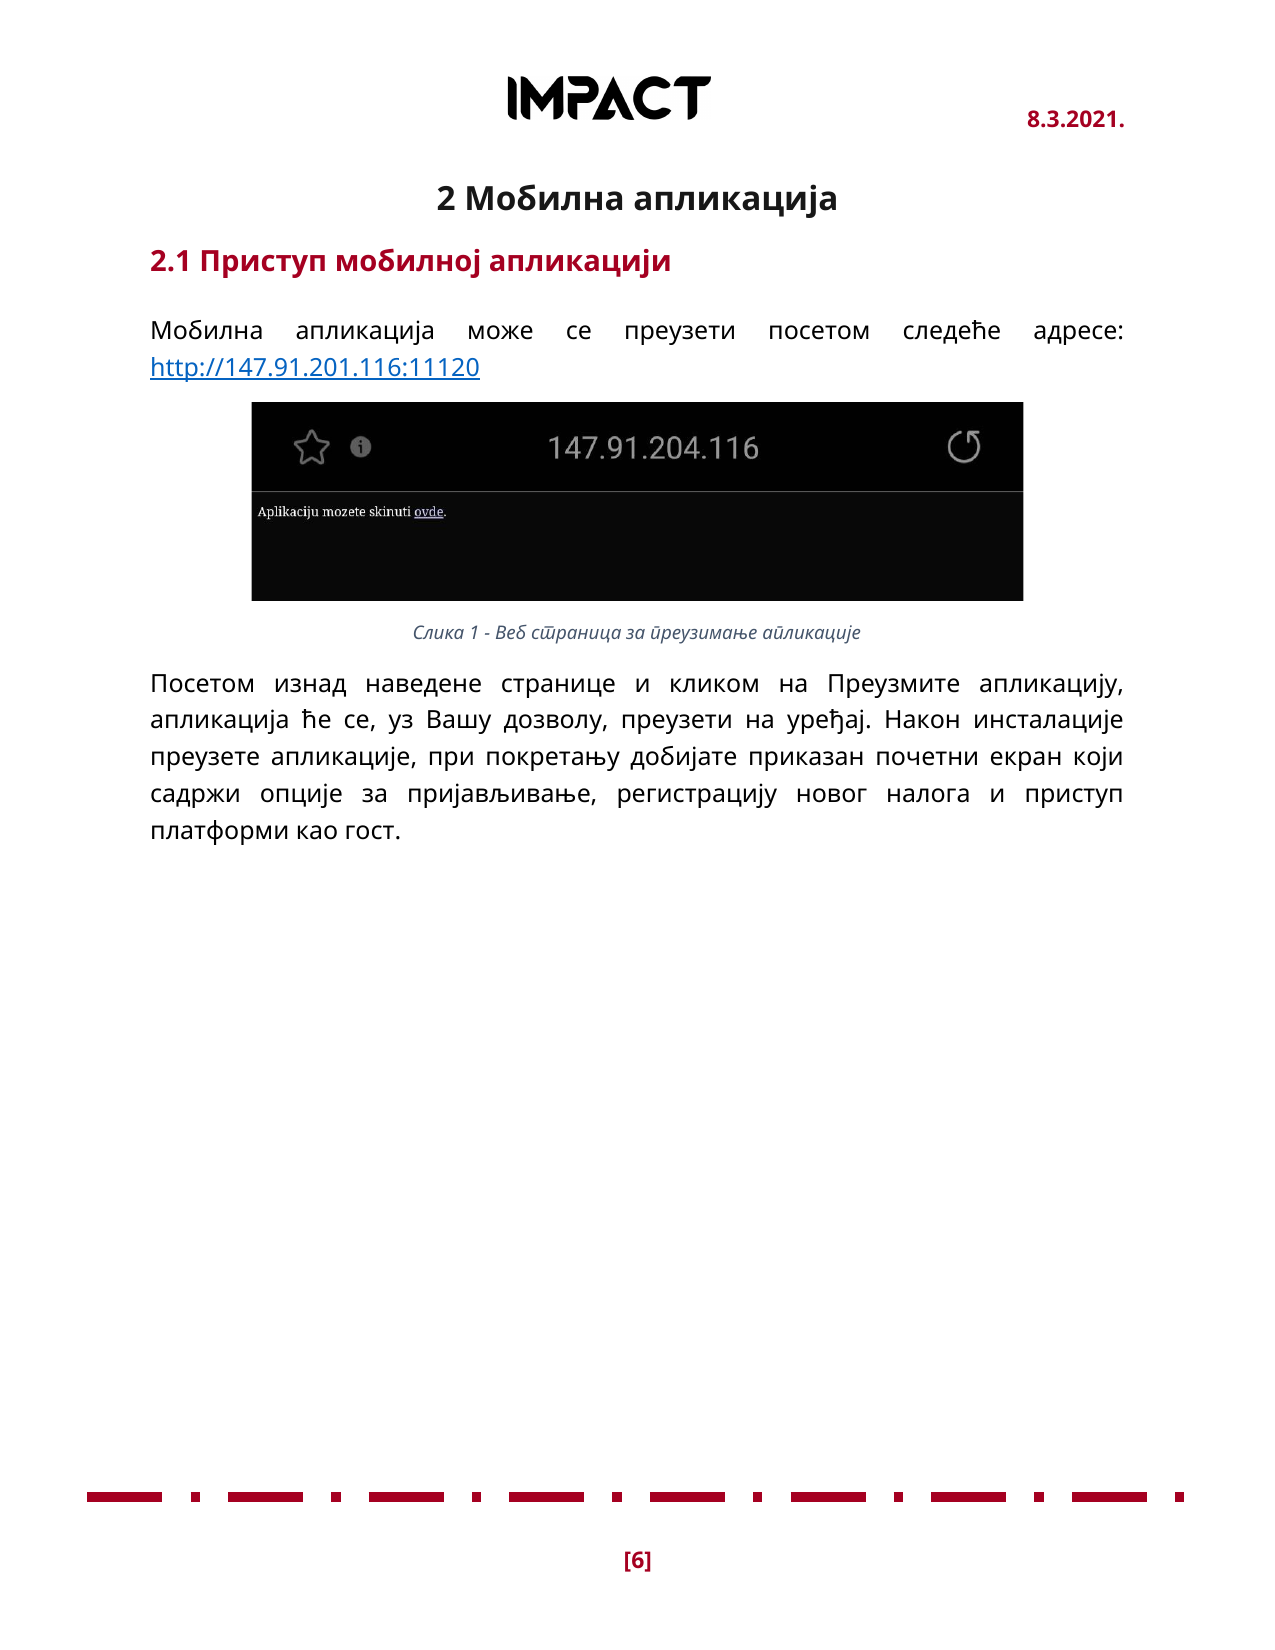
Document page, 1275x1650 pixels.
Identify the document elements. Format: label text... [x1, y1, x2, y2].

picture [507, 76, 711, 120]
text 2 Мобилна апликација [150, 175, 1125, 220]
text Мобилна апликација може се преузети посетом следеће адресе: http://147.91.201.116:11120 [150, 313, 1125, 383]
text 2.1 Приступ мобилној апликацији [150, 241, 1125, 280]
text Посетом изнад наведене странице и кликом на Преузмите апликацију, апликација ће се, уз Вашу дозволу, преузети на уређај. Након инсталације преузете апликације, при покретању добијате приказан почетни екран који садржи опције за пријављивање, регистрацију новог налога и приступ платформи као гост. [150, 665, 1125, 846]
picture [251, 402, 1024, 601]
